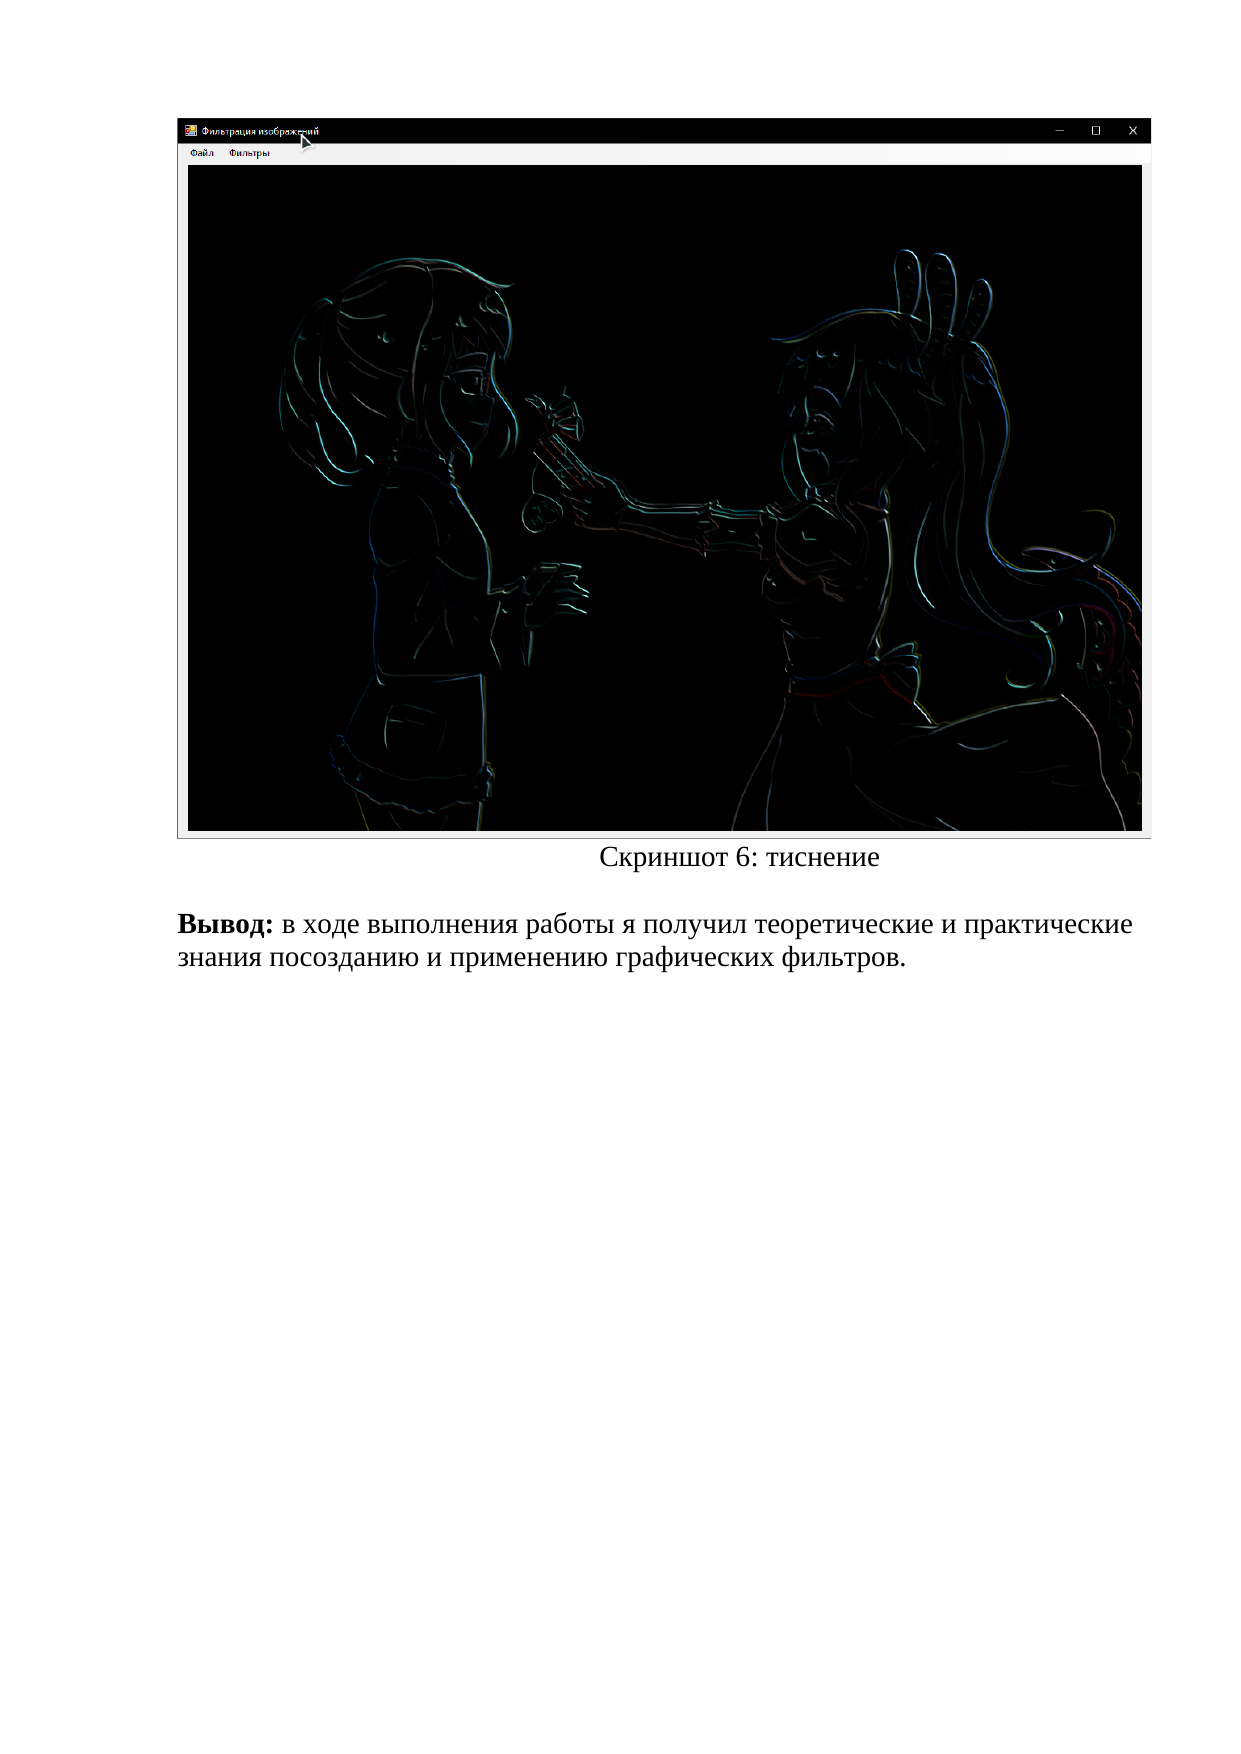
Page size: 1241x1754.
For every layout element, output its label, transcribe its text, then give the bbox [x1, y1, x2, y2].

picture [177, 118, 1152, 839]
text Вывод: в ходе выполнения работы я получил теоретические и практические знания посозданию и применению графических фильтров. [177, 906, 1152, 973]
text Скриншот 6: тиснение [327, 839, 1152, 872]
